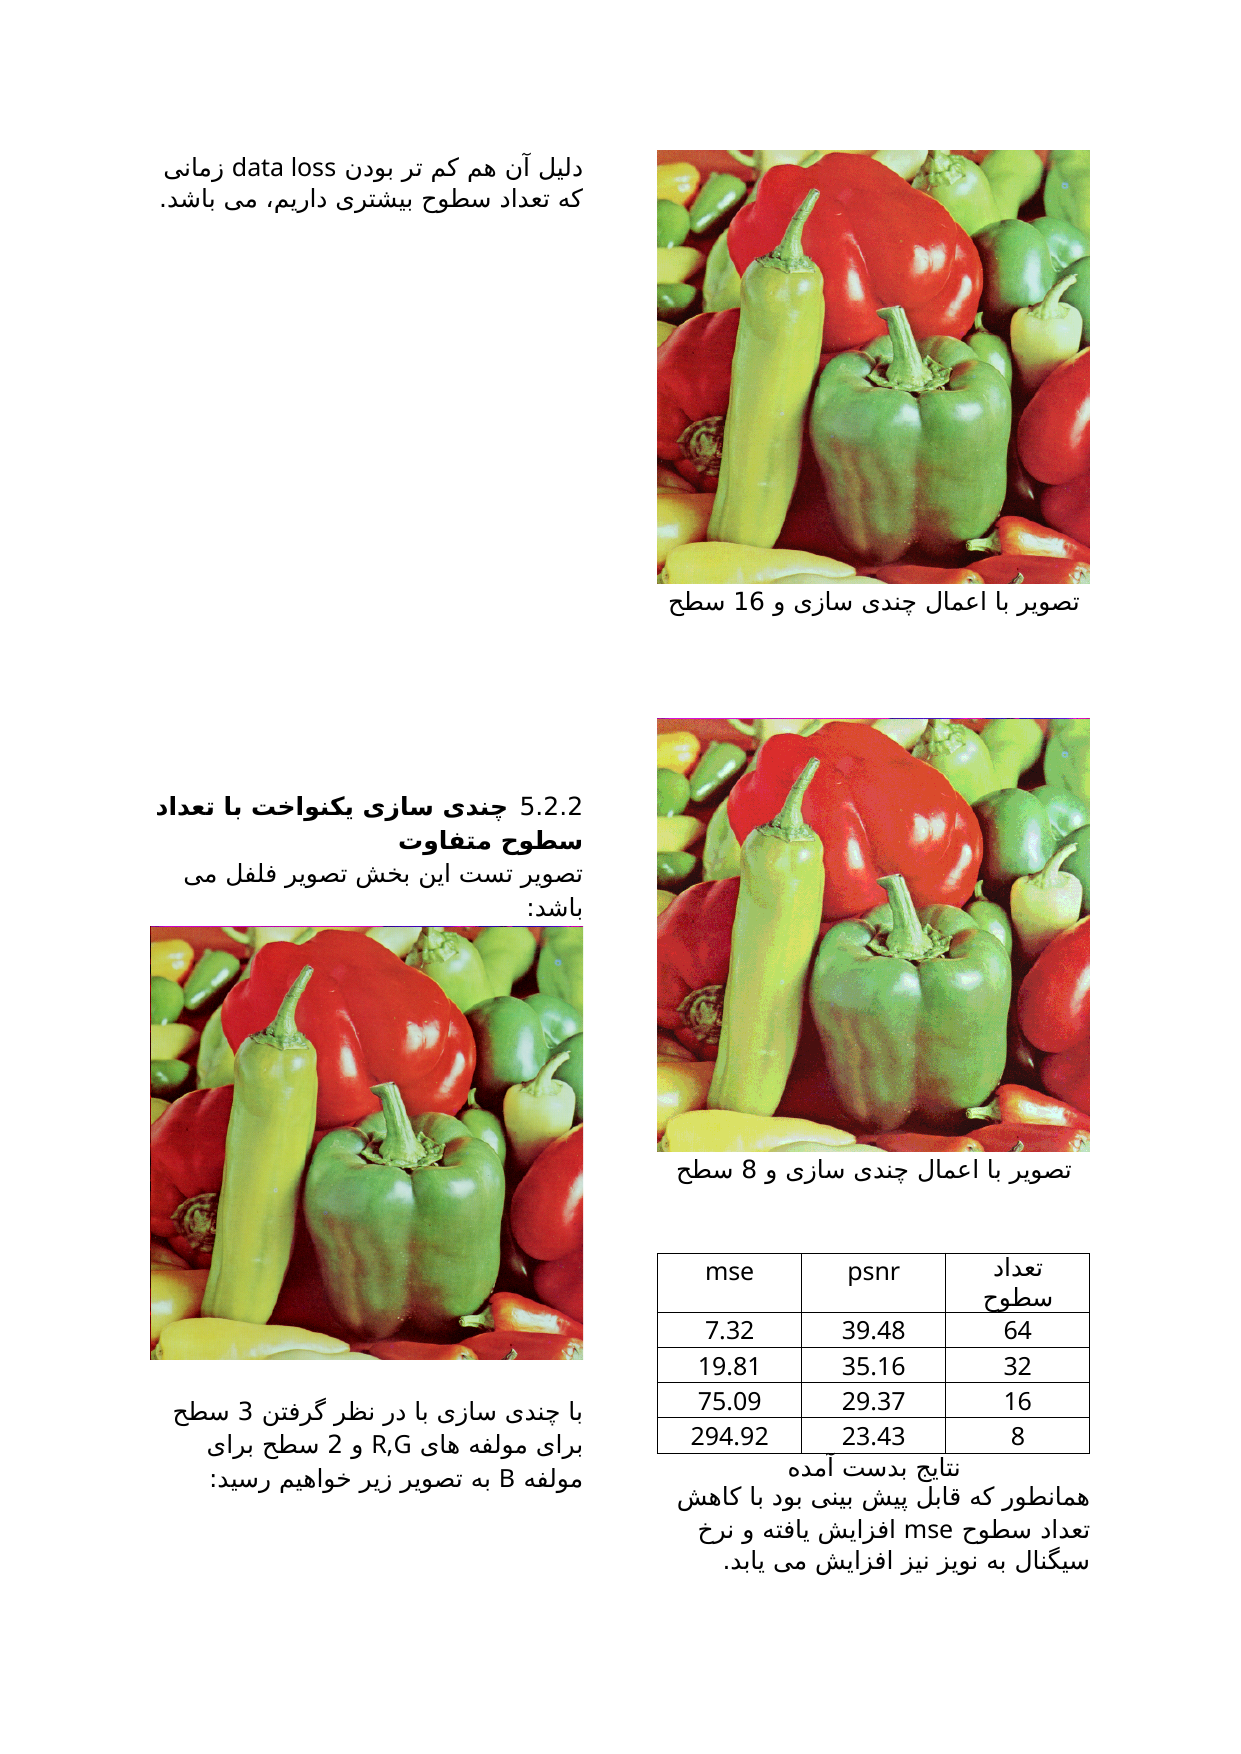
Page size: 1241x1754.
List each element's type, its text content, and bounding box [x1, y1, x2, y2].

table_cell 39.48 [802, 1313, 945, 1347]
table_cell 75.09 [658, 1383, 801, 1417]
table_cell 16 [946, 1383, 1089, 1417]
table_cell 29.37 [802, 1383, 945, 1417]
picture [657, 150, 1090, 584]
text با چندی سازی با در نظر گرفتن 3 سطح برای مولفه های R,G و 2 سطح برای مولفه B به تصویر زیر خواهیم رسید: [150, 1397, 583, 1495]
table_cell 32 [946, 1348, 1089, 1382]
table_cell 35.16 [802, 1348, 945, 1382]
table_header تعداد سطوح [946, 1254, 1089, 1312]
text همانطور که قابل پیش بینی بود با کاهش تعداد سطوح mse افزایش یافته و نرخ سیگنال به نویز نیز افزایش می یابد. [657, 1483, 1090, 1575]
picture [657, 718, 1090, 1152]
table_header psnr [802, 1254, 945, 1312]
table_cell 7.32 [658, 1313, 801, 1347]
table_header mse [658, 1254, 801, 1312]
text تصویر تست این بخش تصویر فلفل می باشد: [150, 859, 583, 922]
text تصویر با اعمال چندی سازی و 8 سطح [657, 1155, 1090, 1184]
text دلیل آن هم کم تر بودن data loss زمانی که تعداد سطوح بیشتری داریم، می باشد. [150, 150, 583, 213]
text تصویر با اعمال چندی سازی و 16 سطح [657, 587, 1090, 616]
table_cell 294.92 [658, 1418, 801, 1452]
text 5.2.2 چندی سازی یکنواخت با تعداد سطوح متفاوت [150, 792, 583, 855]
table_cell 64 [946, 1313, 1089, 1347]
picture [150, 926, 584, 1360]
text نتایج بدست آمده [657, 1454, 1090, 1483]
table_cell 23.43 [802, 1418, 945, 1452]
table_cell 8 [946, 1418, 1089, 1452]
table_cell 19.81 [658, 1348, 801, 1382]
